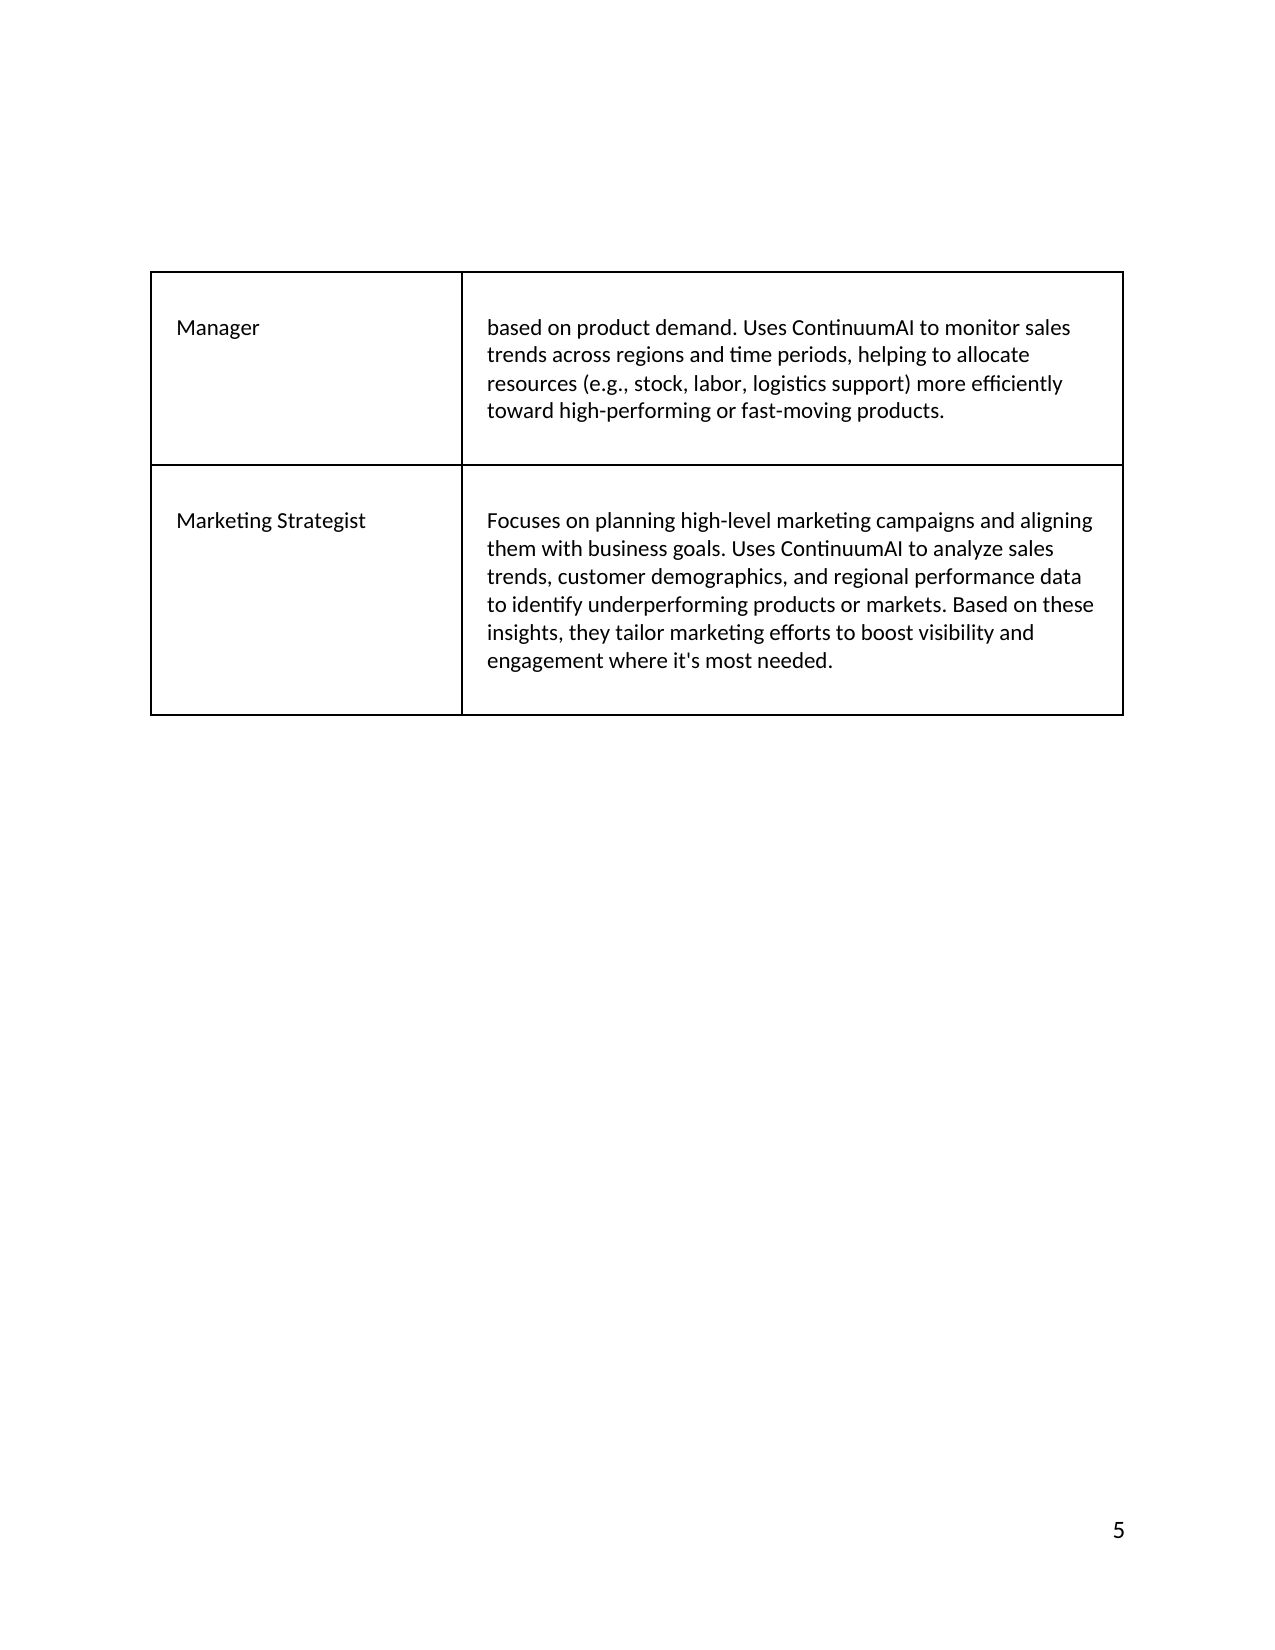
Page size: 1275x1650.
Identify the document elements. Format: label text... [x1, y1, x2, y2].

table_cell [463, 273, 1122, 464]
table_cell Focuses on planning high-level marketing campaigns and aligning them with business goals. Uses ContinuumAI to analyze sales trends, customer demographics, and regional performance data to identify underperforming products or markets. Based on these insights, they tailor marketing efforts to boost visibility and engagement where it's most needed. [463, 466, 1122, 714]
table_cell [152, 273, 461, 464]
table_cell Marketing Strategist [152, 466, 461, 714]
